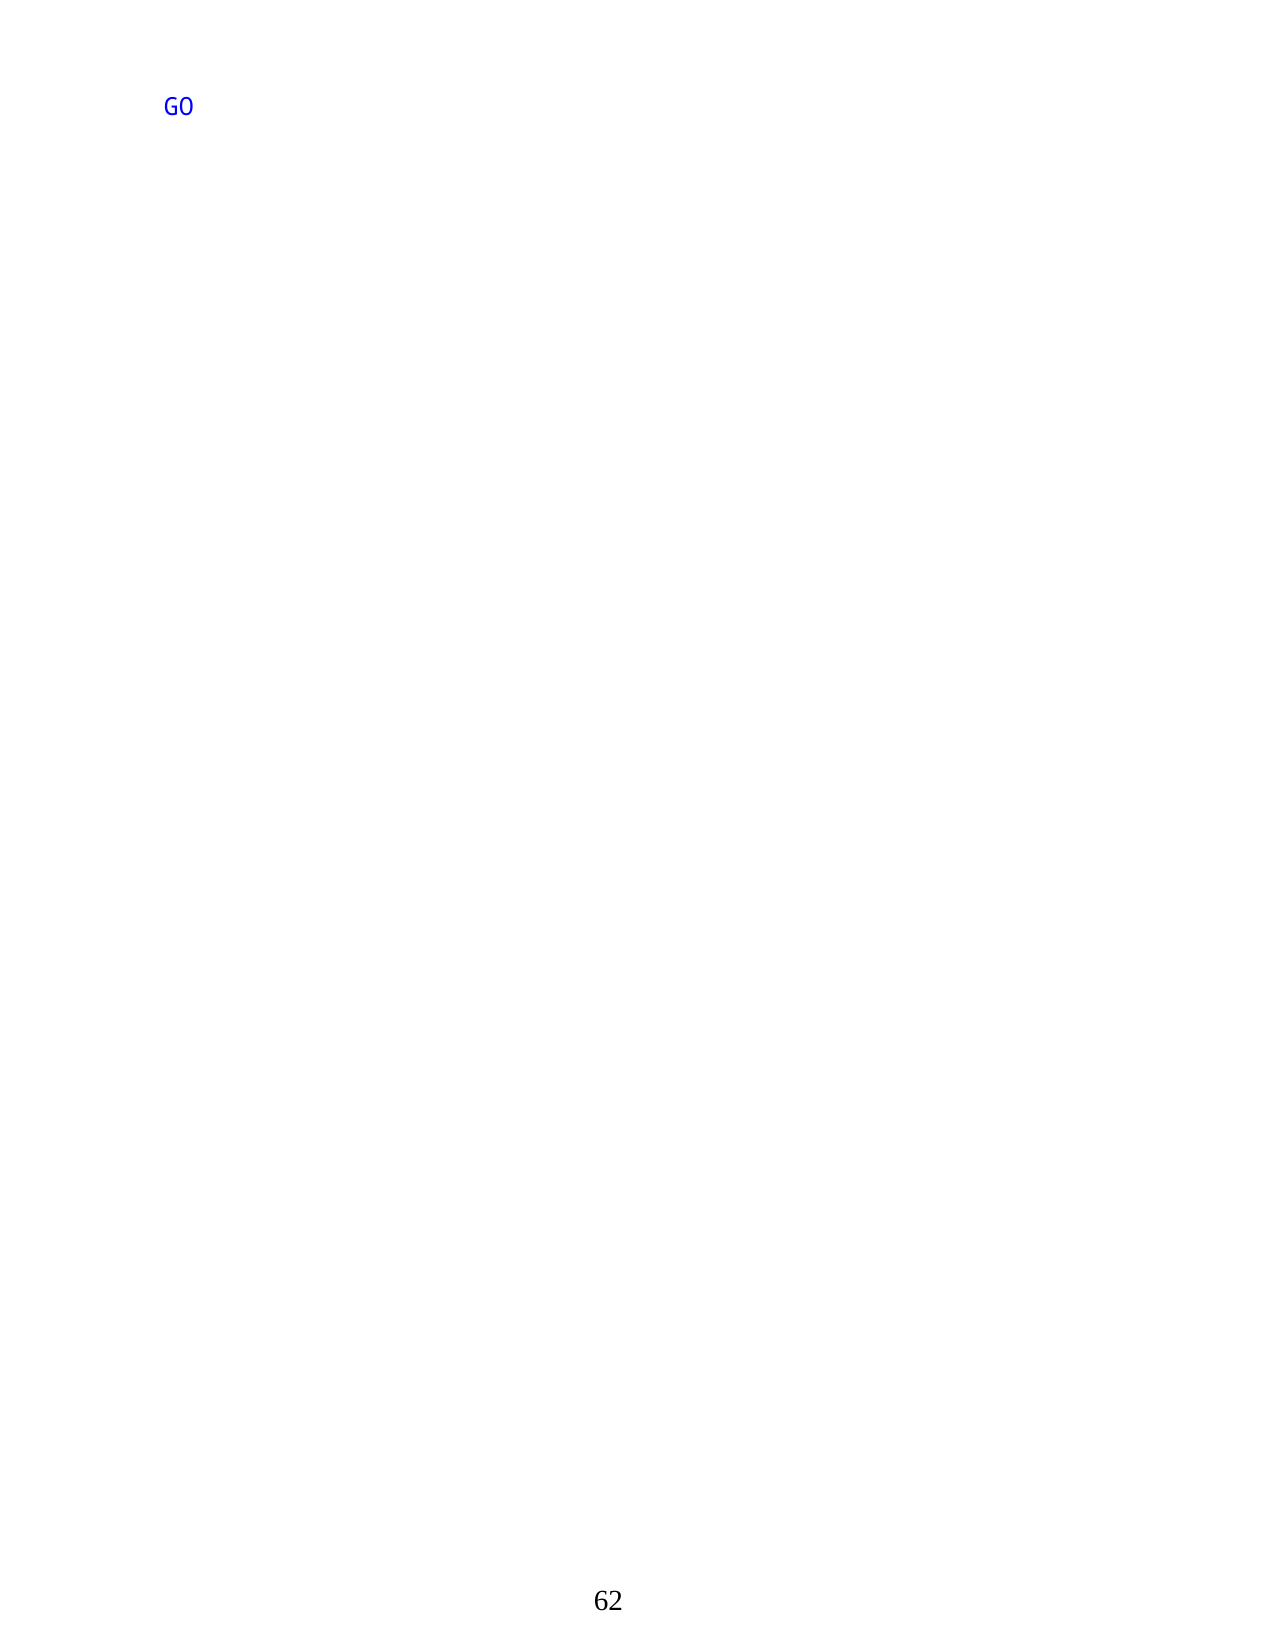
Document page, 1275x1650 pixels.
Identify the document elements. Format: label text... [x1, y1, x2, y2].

text GO [164, 89, 1127, 123]
